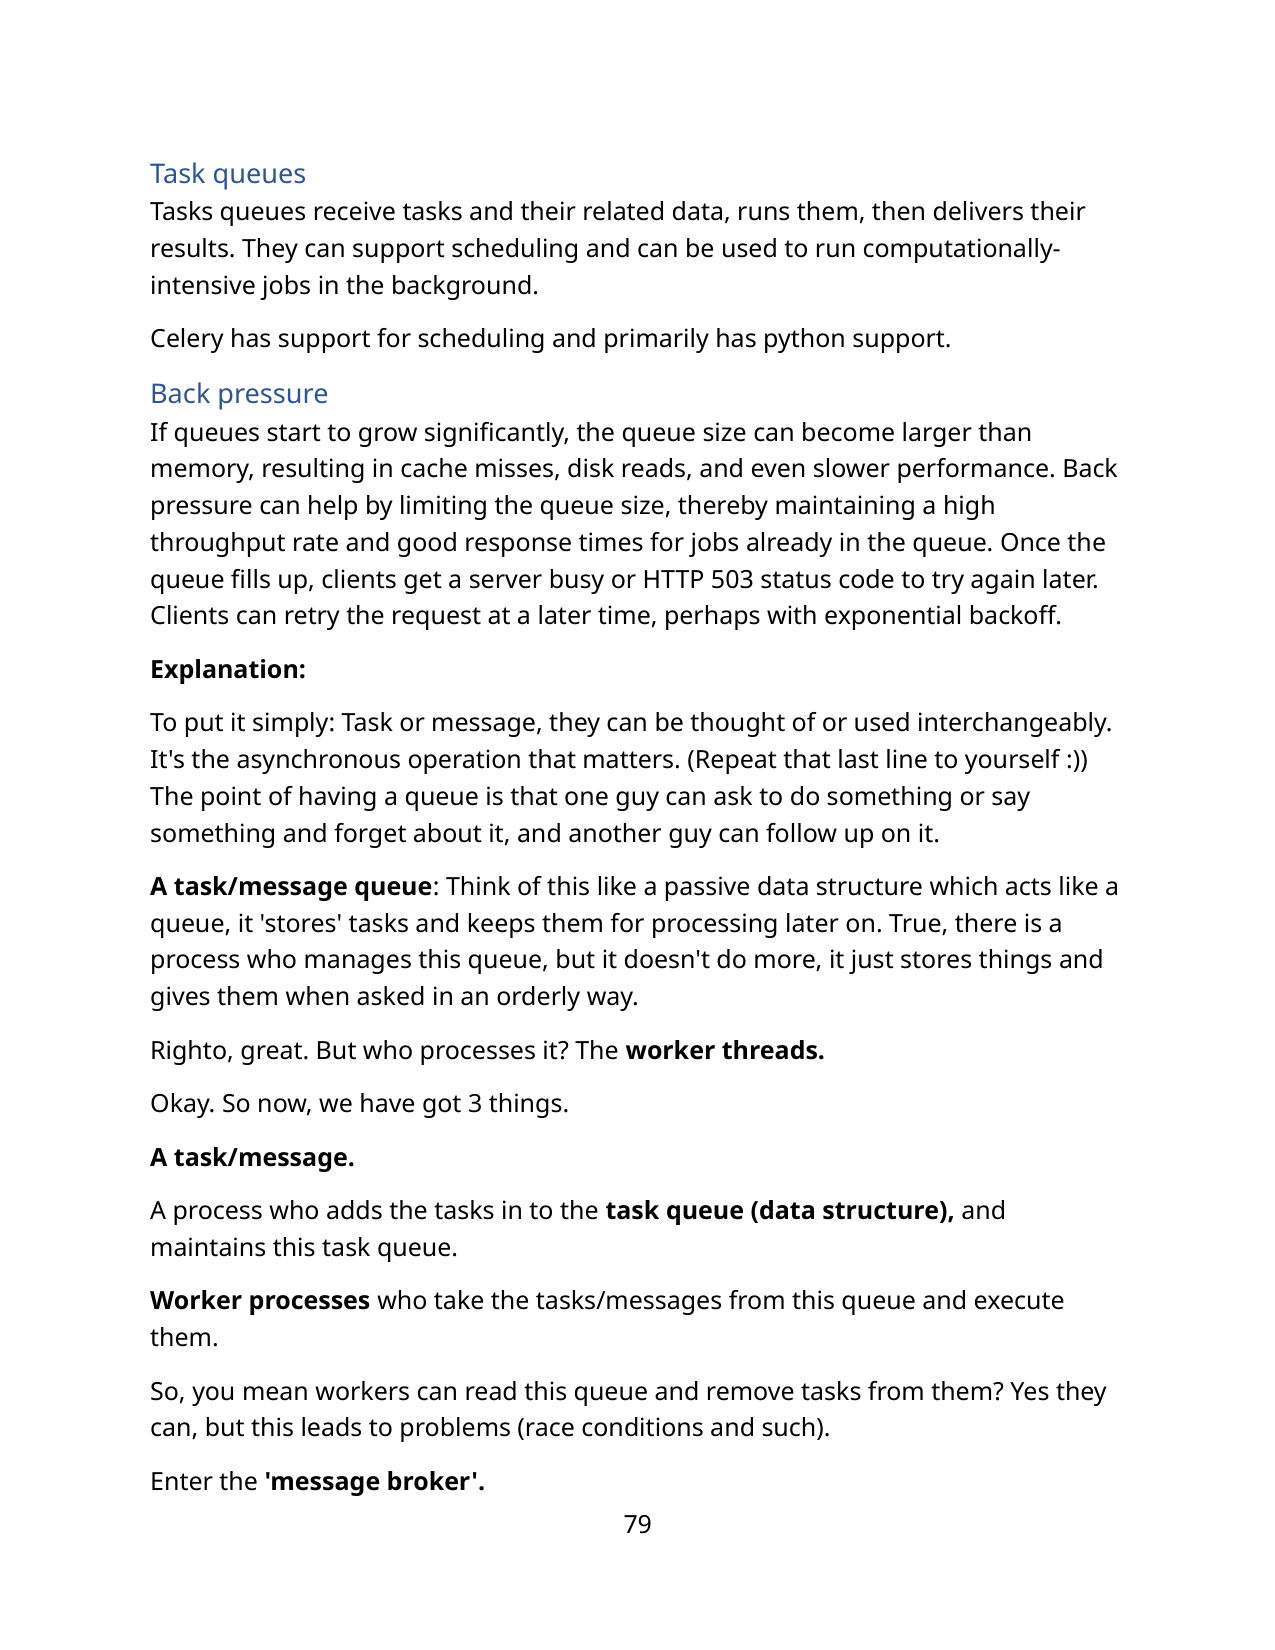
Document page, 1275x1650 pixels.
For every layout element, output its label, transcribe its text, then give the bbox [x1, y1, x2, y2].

text Celery has support for scheduling and primarily has python support. [150, 321, 1125, 355]
text Explanation: [150, 651, 1125, 686]
text Tasks queues receive tasks and their related data, runs them, then delivers their results. They can support scheduling and can be used to run computationally-intensive jobs in the background. [150, 194, 1125, 302]
text Okay. So now, we have got 3 things. [150, 1086, 1125, 1120]
text A process who adds the tasks in to the task queue (data structure), and maintains this task queue. [150, 1193, 1125, 1263]
text A task/message. [150, 1139, 1125, 1173]
text Righto, great. But who processes it? The worker threads. [150, 1032, 1125, 1066]
text To put it simply: Task or message, they can be thought of or used interchangeably. It's the asynchronous operation that matters. (Repeat that last line to yourself :)) The point of having a queue is that one guy can ask to do something or say something and forget about it, and another guy can follow up on it. [150, 705, 1125, 849]
subtitle Back pressure [150, 374, 1125, 411]
text Enter the 'message broker'. [150, 1463, 1125, 1497]
subtitle Task queues [150, 154, 1125, 191]
text A task/message queue: Think of this like a passive data structure which acts like a queue, it 'stores' tasks and keeps them for processing later on. True, there is a process who manages this queue, but it doesn't do more, it just stores things and gives them when asked in an orderly way. [150, 869, 1125, 1013]
text So, you mean workers can read this queue and remove tasks from them? Yes they can, but this leads to problems (race conditions and such). [150, 1373, 1125, 1444]
text Worker processes who take the tasks/messages from this queue and execute them. [150, 1283, 1125, 1354]
text If queues start to grow significantly, the queue size can become larger than memory, resulting in cache misses, disk reads, and even slower performance. Back pressure can help by limiting the queue size, thereby maintaining a high throughput rate and good response times for jobs already in the queue. Once the queue fills up, clients get a server busy or HTTP 503 status code to try again later. Clients can retry the request at a later time, perhaps with exponential backoff. [150, 414, 1125, 632]
